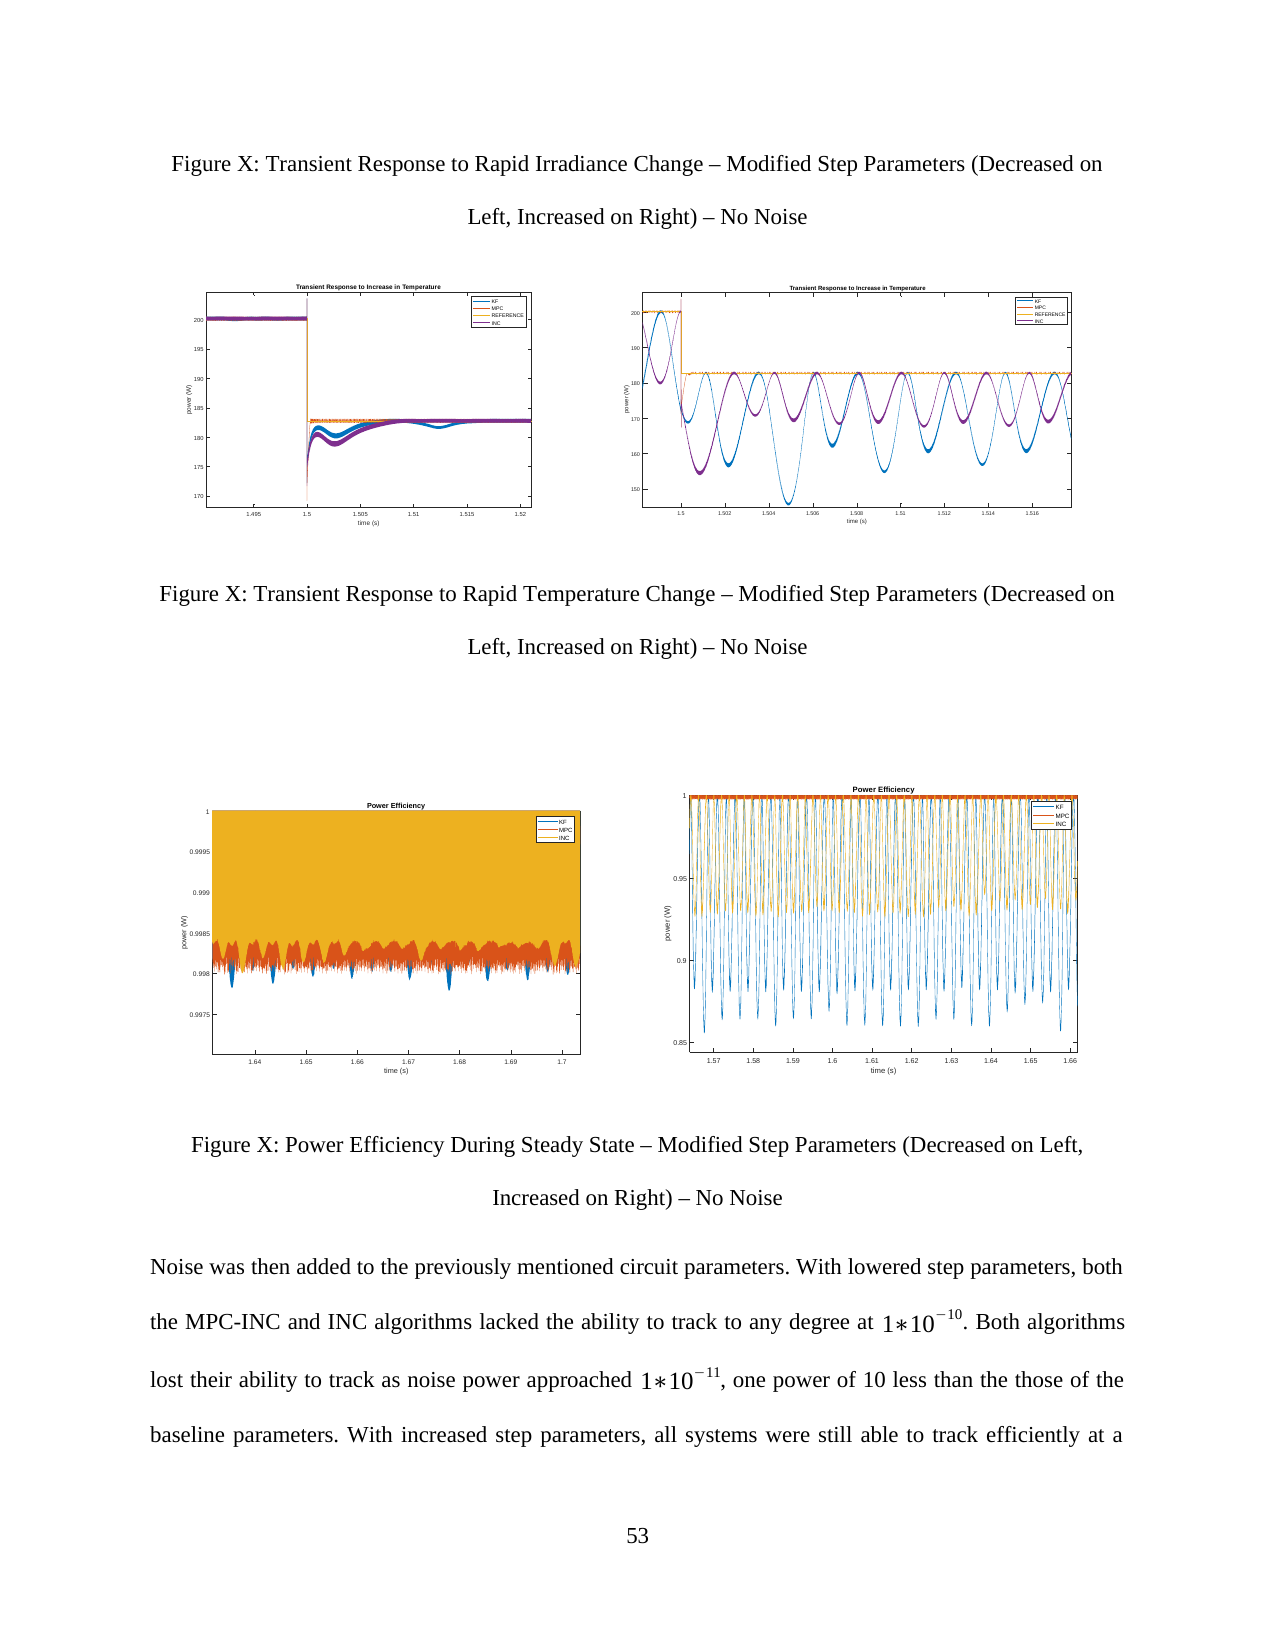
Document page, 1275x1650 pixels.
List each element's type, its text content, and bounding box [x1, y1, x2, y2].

text Figure X: Power Efficiency During Steady State – Modified Step Parameters (Decreased on Left, Increased on Right) – No Noise [150, 1131, 1125, 1210]
text Figure X: Transient Response to Rapid Irradiance Change – Modified Step Parameters (Decreased on Left, Increased on Right) – No Noise [150, 150, 1125, 229]
text Figure X: Transient Response to Rapid Temperature Change – Modified Step Parameters (Decreased on Left, Increased on Right) – No Noise [150, 581, 1125, 659]
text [150, 1253, 1125, 1447]
